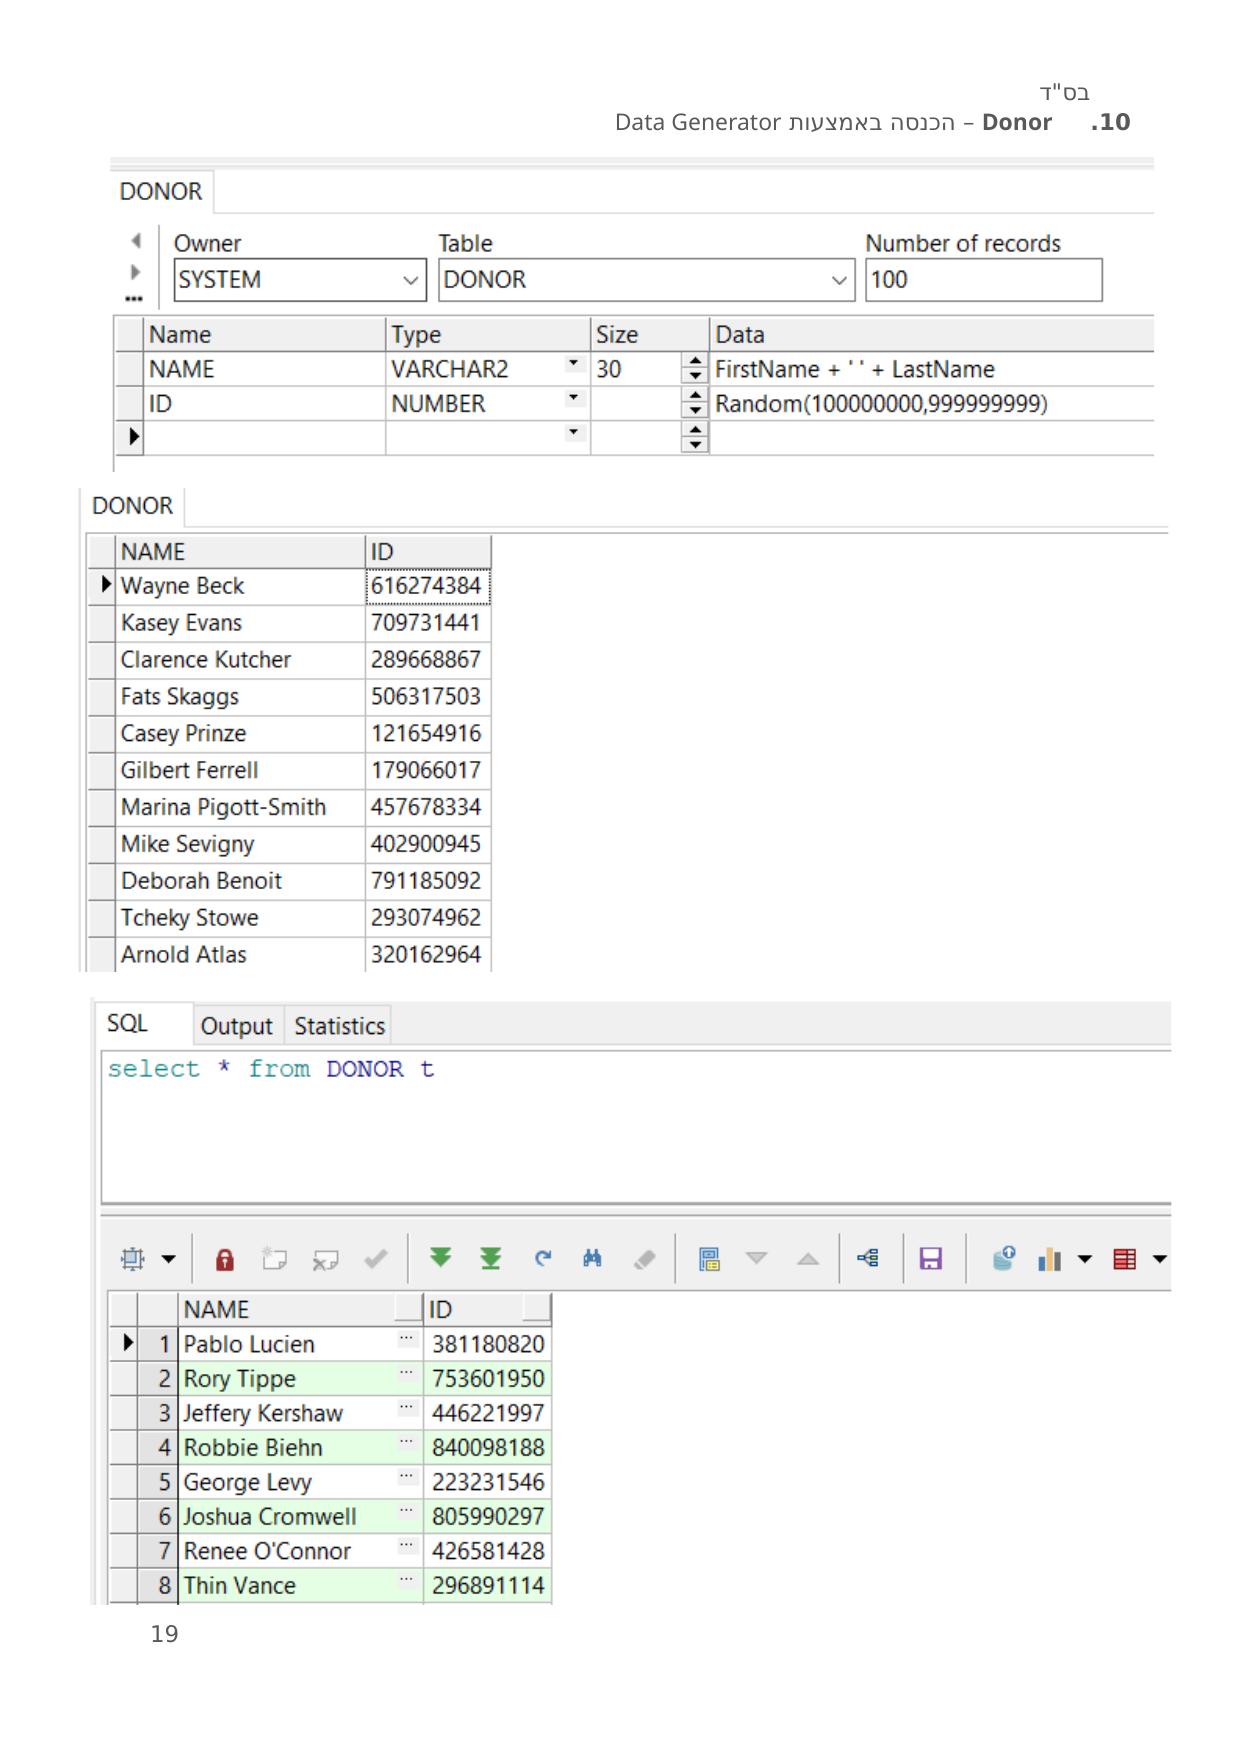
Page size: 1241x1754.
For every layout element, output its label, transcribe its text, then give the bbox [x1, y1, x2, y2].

list Donor – הכנסה באמצעות Data Generator [150, 106, 1090, 137]
picture [110, 157, 1155, 472]
picture [90, 997, 1172, 1605]
picture [78, 488, 1169, 972]
